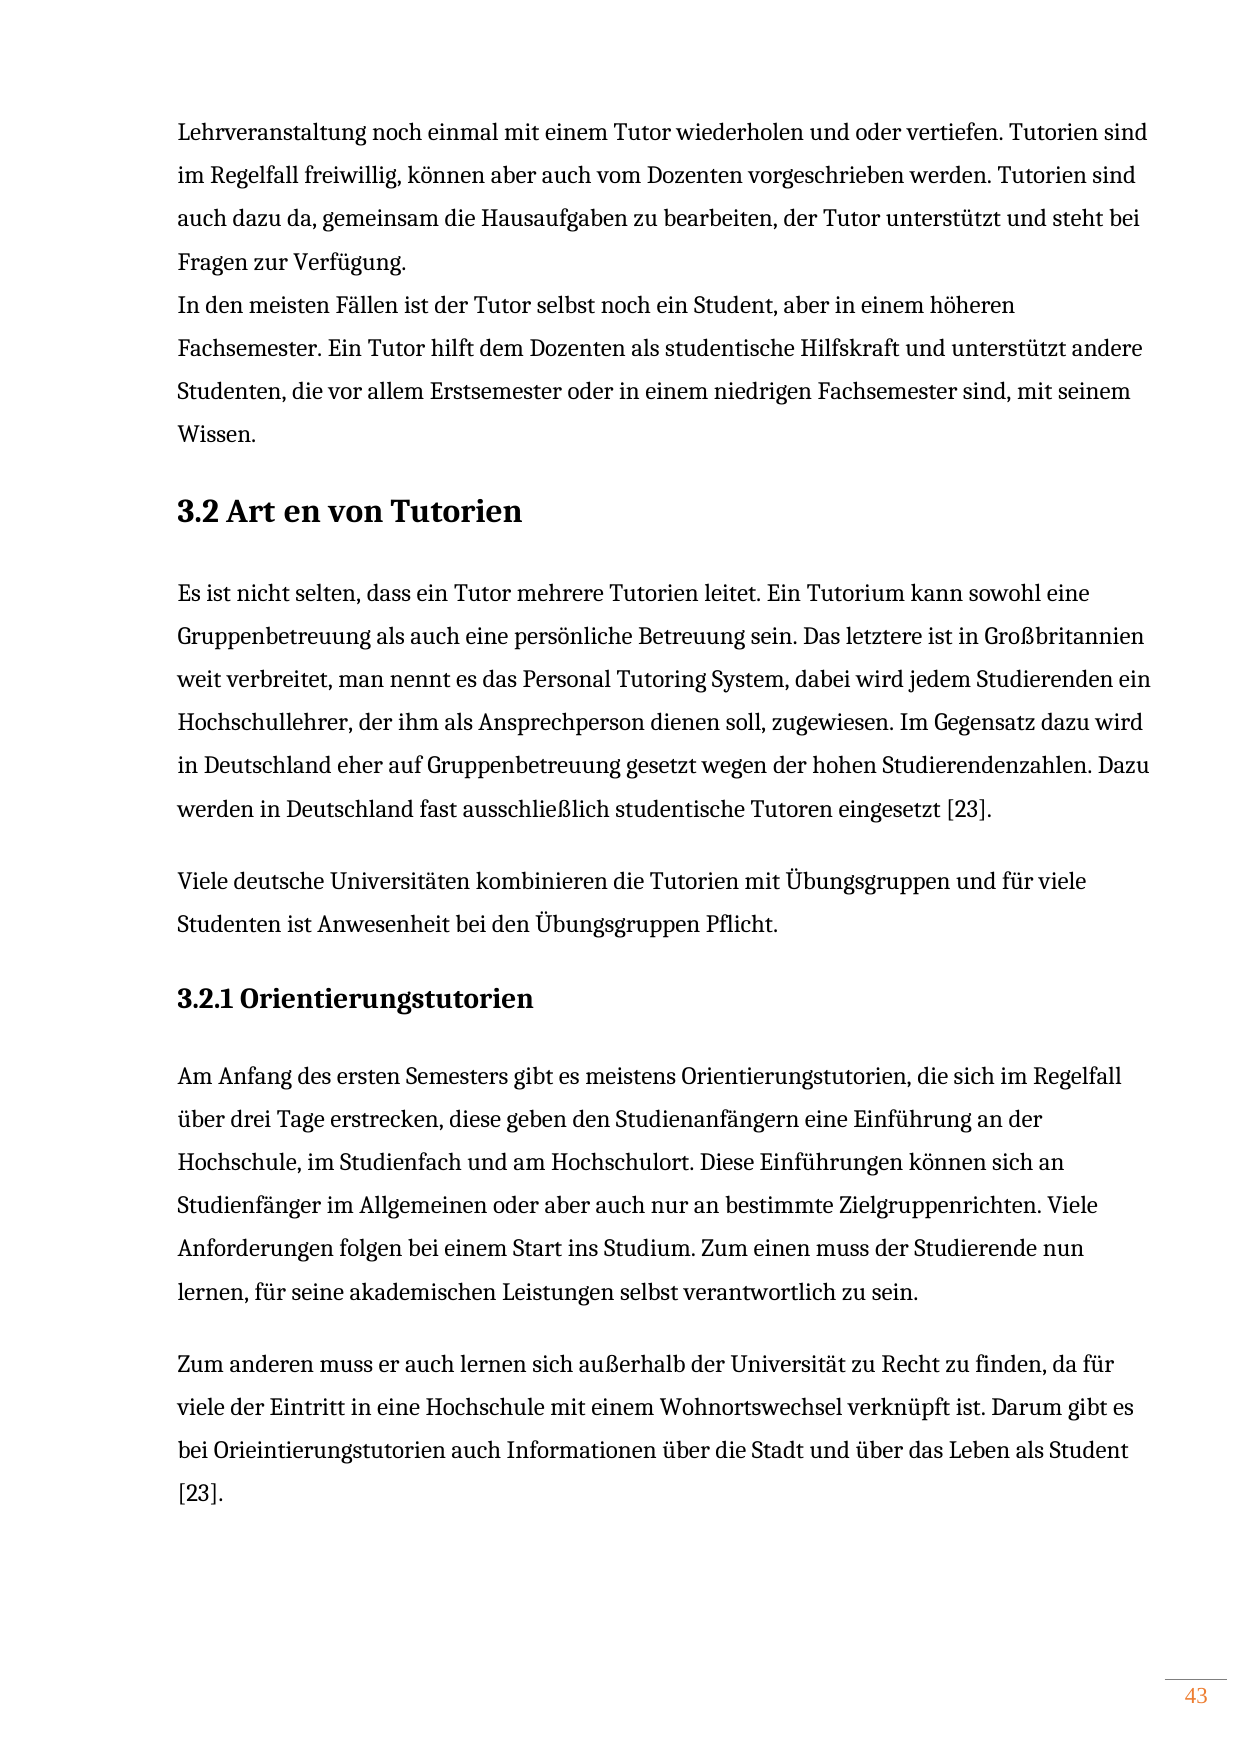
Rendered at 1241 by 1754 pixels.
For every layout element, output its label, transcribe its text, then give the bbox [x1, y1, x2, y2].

text Zum anderen muss er auch lernen sich außerhalb der Universität zu Recht zu finden, da für viele der Eintritt in eine Hochschule mit einem Wohnortswechsel verknüpft ist. Darum gibt es bei Orieintierungstutorien auch Informationen über die Stadt und über das Leben als Student [23]. [177, 1350, 1152, 1508]
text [177, 118, 1152, 449]
subtitle 3.2.1 Orientierungstutorien [177, 982, 1152, 1016]
subtitle 3.2 Art en von Tutorien [177, 492, 1152, 531]
text Es ist nicht selten, dass ein Tutor mehrere Tutorien leitet. Ein Tutorium kann sowohl eine Gruppenbetreuung als auch eine persönliche Betreuung sein. Das letztere ist in Großbritannien weit verbreitet, man nennt es das Personal Tutoring System, dabei wird jedem Studierenden ein Hochschullehrer, der ihm als Ansprechperson dienen soll, zugewiesen. Im Gegensatz dazu wird in Deutschland eher auf Gruppenbetreuung gesetzt wegen der hohen Studierendenzahlen. Dazu werden in Deutschland fast ausschließlich studentische Tutoren eingesetzt [23]. [177, 579, 1152, 823]
text Am Anfang des ersten Semesters gibt es meistens Orientierungstutorien, die sich im Regelfall über drei Tage erstrecken, diese geben den Studienanfängern eine Einführung an der Hochschule, im Studienfach und am Hochschulort. Diese Einführungen können sich an Studienfänger im Allgemeinen oder aber auch nur an bestimmte Zielgruppenrichten. Viele Anforderungen folgen bei einem Start ins Studium. Zum einen muss der Studierende nun lernen, für seine akademischen Leistungen selbst verantwortlich zu sein. [177, 1062, 1152, 1306]
text Viele deutsche Universitäten kombinieren die Tutorien mit Übungsgruppen und für viele Studenten ist Anwesenheit bei den Übungsgruppen Pflicht. [177, 867, 1152, 939]
